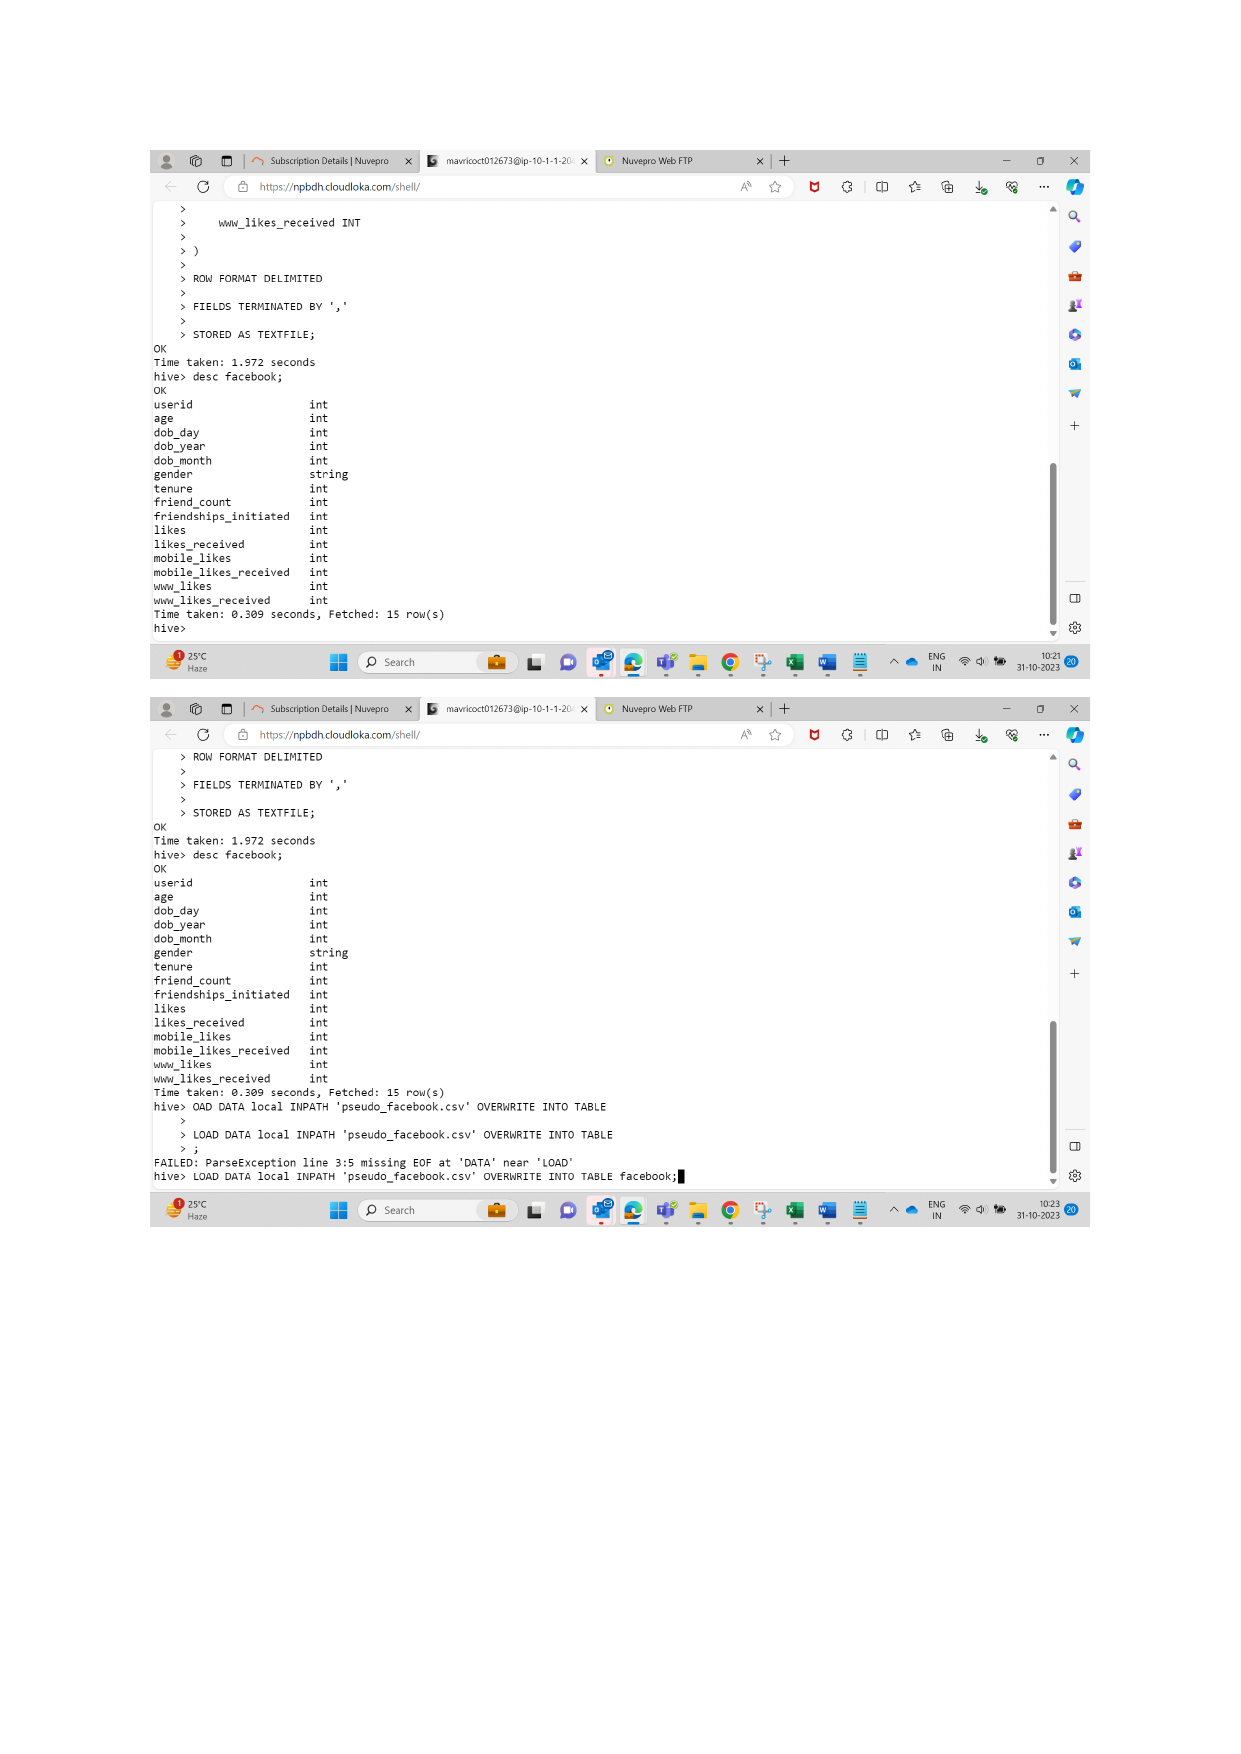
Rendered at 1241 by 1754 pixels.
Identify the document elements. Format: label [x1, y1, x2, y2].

picture [150, 697, 1091, 1227]
picture [150, 150, 1091, 679]
